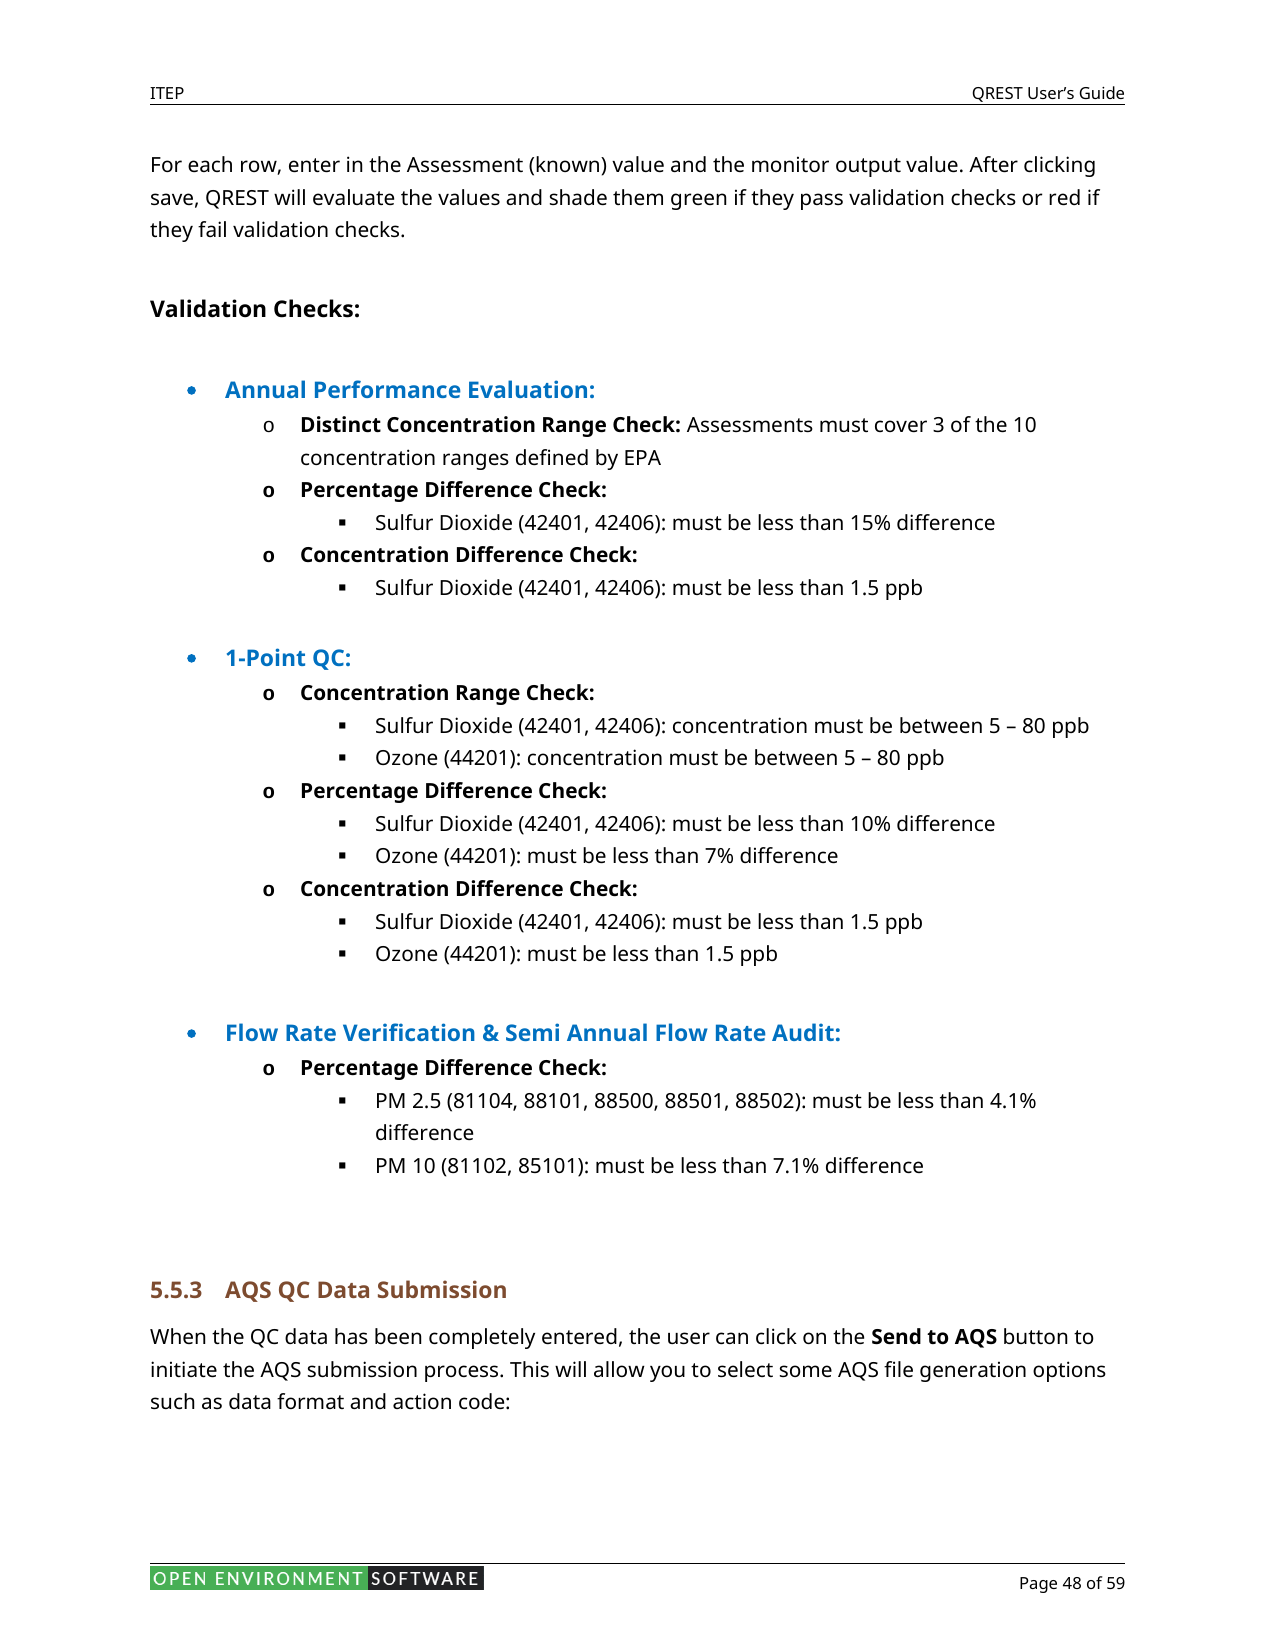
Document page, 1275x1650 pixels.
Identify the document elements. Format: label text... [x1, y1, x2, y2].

text Validation Checks: [150, 293, 1125, 324]
list Sulfur Dioxide (42401, 42406): must be less than 1.5 ppb [337, 573, 1125, 602]
text When the QC data has been completely entered, the user can click on the Send to AQS button to initiate the AQS submission process. This will allow you to select some AQS file generation options such as data format and action code: [150, 1322, 1125, 1416]
list PM 10 (81102, 85101): must be less than 7.1% difference [337, 1151, 1125, 1179]
text For each row, enter in the Assessment (known) value and the monitor output value. After clicking save, QREST will evaluate the values and shade them green if they pass validation checks or red if they fail validation checks. [150, 150, 1125, 244]
list Distinct Concentration Range Check: Assessments must cover 3 of the 10 concentration ranges defined by EPA [262, 410, 1125, 471]
list Sulfur Dioxide (42401, 42406): concentration must be between 5 – 80 ppb [337, 711, 1125, 739]
list Ozone (44201): must be less than 1.5 ppb [337, 939, 1125, 968]
list Flow Rate Verification & Semi Annual Flow Rate Audit: [187, 1017, 1125, 1048]
list Annual Performance Evaluation: [187, 374, 1125, 405]
list Ozone (44201): must be less than 7% difference [337, 841, 1125, 870]
list Concentration Difference Check: [262, 541, 1125, 569]
subtitle AQS QC Data Submission [150, 1274, 1125, 1305]
list PM 2.5 (81104, 88101, 88500, 88501, 88502): must be less than 4.1% difference [337, 1086, 1125, 1147]
list Sulfur Dioxide (42401, 42406): must be less than 15% difference [337, 508, 1125, 536]
list 1-Point QC: [187, 642, 1125, 673]
list Percentage Difference Check: [262, 475, 1125, 504]
list Percentage Difference Check: [262, 776, 1125, 804]
list Sulfur Dioxide (42401, 42406): must be less than 10% difference [337, 809, 1125, 837]
list Concentration Difference Check: [262, 874, 1125, 902]
picture [150, 1566, 484, 1590]
list Percentage Difference Check: [262, 1053, 1125, 1082]
list Ozone (44201): concentration must be between 5 – 80 ppb [337, 743, 1125, 772]
list Sulfur Dioxide (42401, 42406): must be less than 1.5 ppb [337, 907, 1125, 935]
list Concentration Range Check: [262, 678, 1125, 706]
